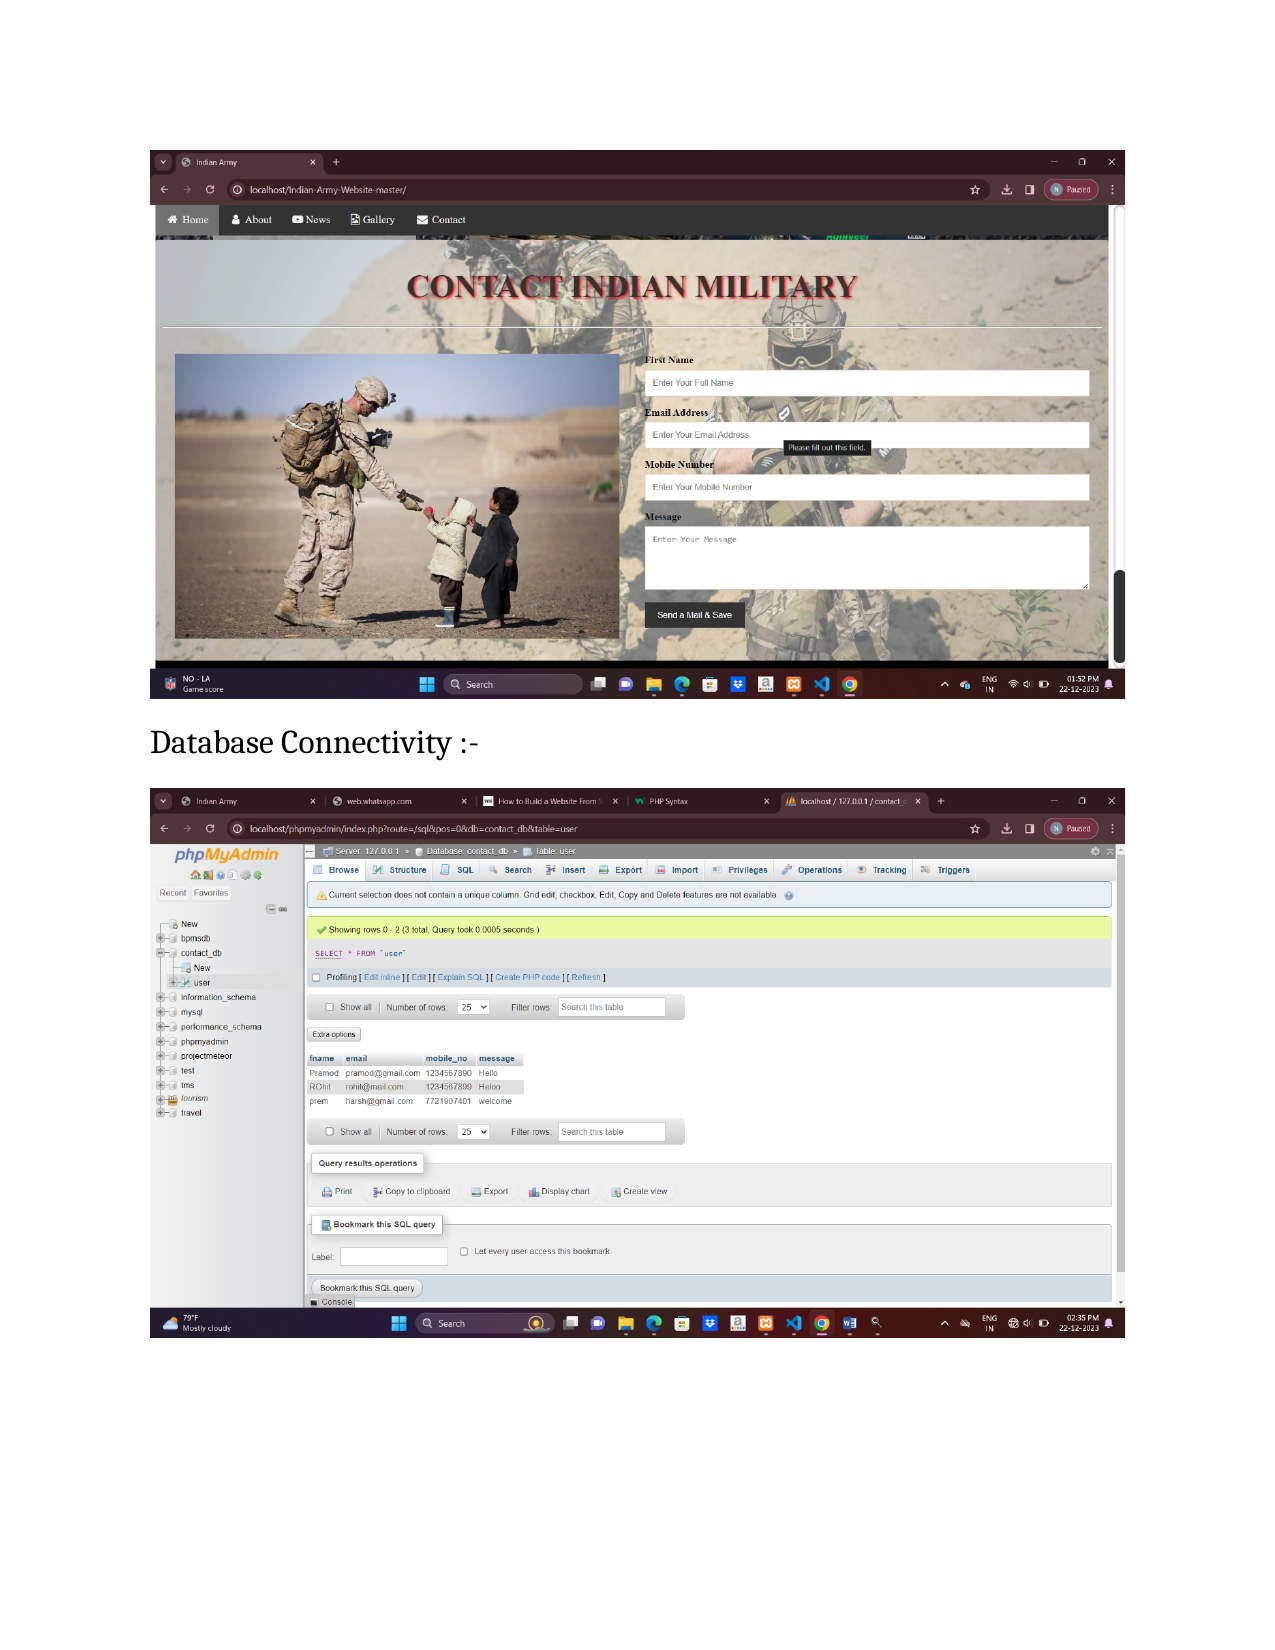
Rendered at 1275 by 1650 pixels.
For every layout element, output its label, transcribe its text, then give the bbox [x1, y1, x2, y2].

picture [150, 788, 1125, 1338]
picture [150, 150, 1125, 699]
text Database Connectivity :- [150, 724, 1125, 762]
